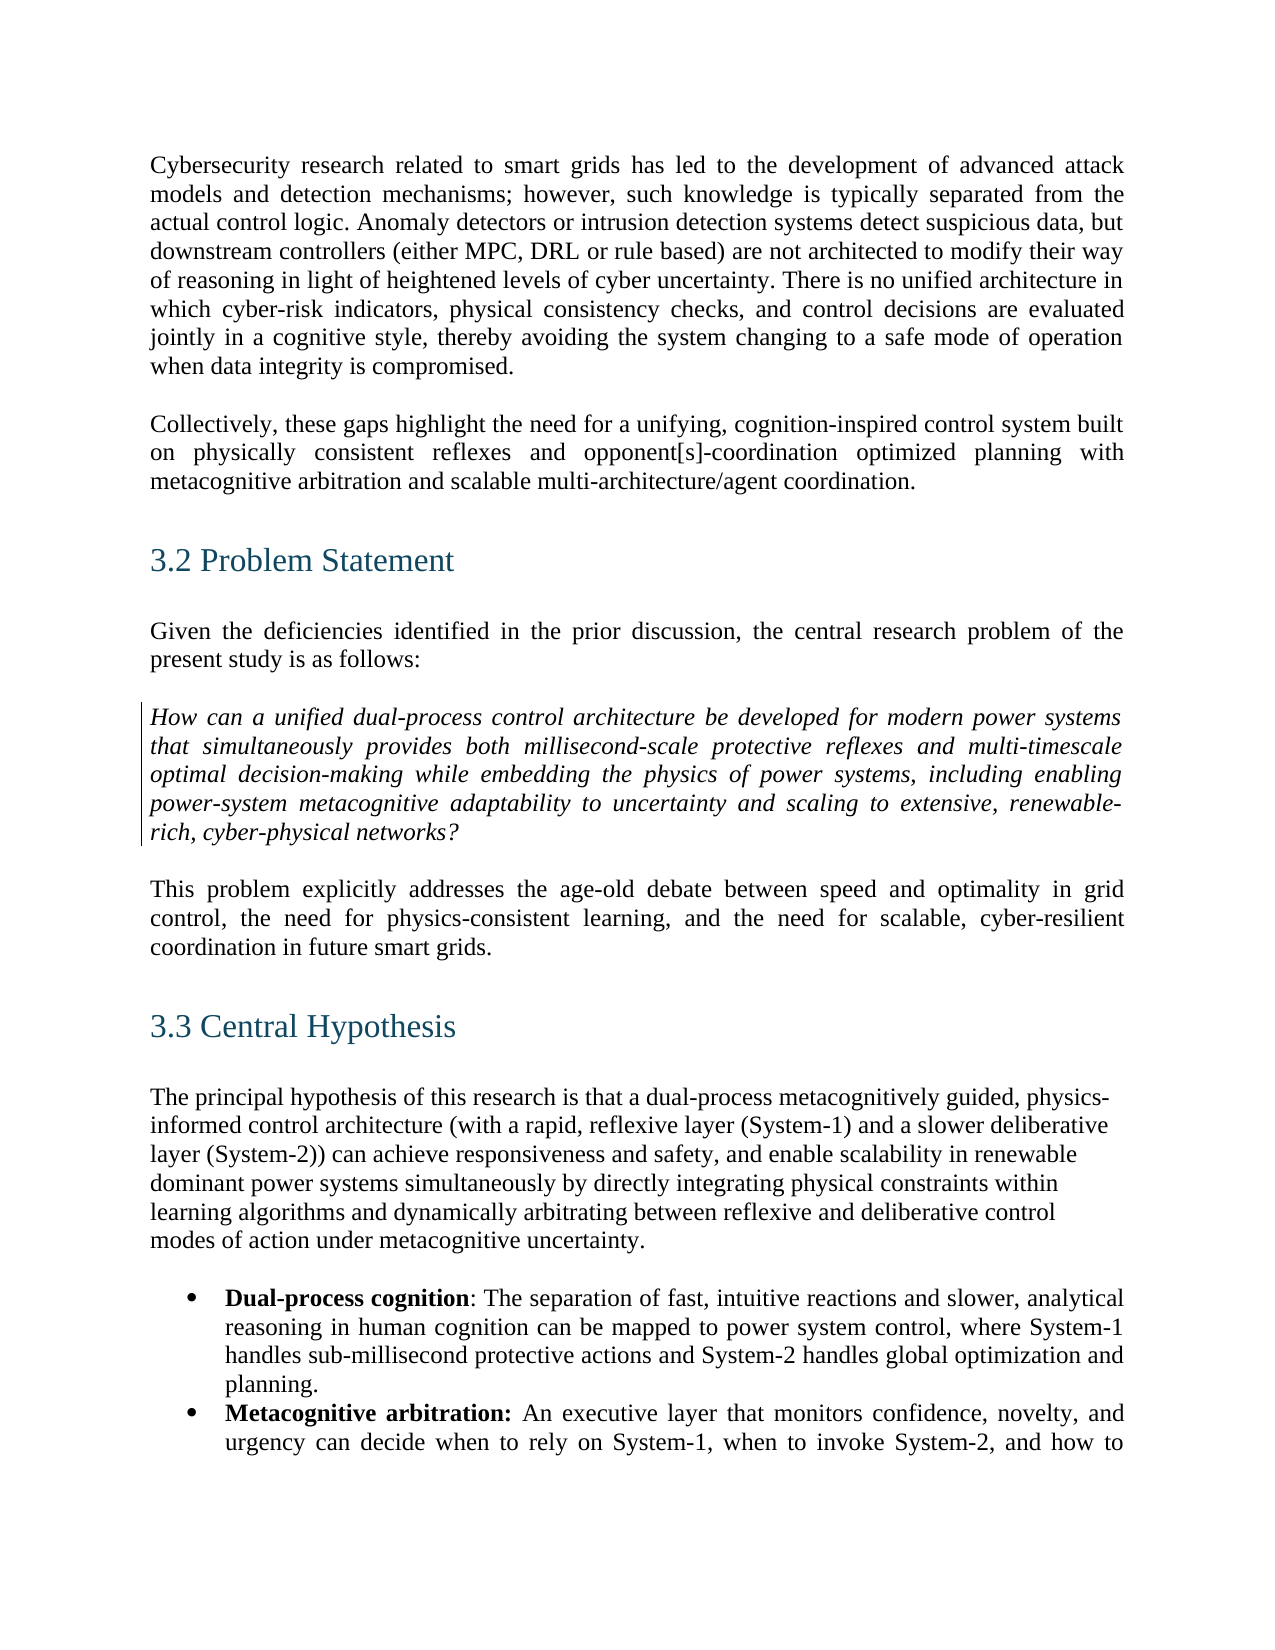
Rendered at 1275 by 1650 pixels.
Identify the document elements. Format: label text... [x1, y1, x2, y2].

text How can a unified dual-process control architecture be developed for modern power systems that simultaneously provides both millisecond-scale protective reflexes and multi-timescale optimal decision-making while embedding the physics of power systems, including enabling power-system metacognitive adaptability to uncertainty and scaling to extensive, renewable-rich, cyber-physical networks? [150, 702, 1125, 846]
text The principal hypothesis of this research is that a dual-process metacognitively guided, physics-informed control architecture (with a rapid, reflexive layer (System-1) and a slower deliberative layer (System-2)) can achieve responsiveness and safety, and enable scalability in renewable dominant power systems simultaneously by directly integrating physical constraints within learning algorithms and dynamically arbitrating between reflexive and deliberative control modes of action under metacognitive uncertainty. [150, 1082, 1125, 1254]
list Dual-process cognition: The separation of fast, intuitive reactions and slower, analytical reasoning in human cognition can be mapped to power system control, where System-1 handles sub-millisecond protective actions and System-2 handles global optimization and planning. [187, 1283, 1125, 1398]
subtitle 3.2 Problem Statement [150, 540, 1125, 579]
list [187, 1398, 1125, 1455]
list Cybersecurity research related to smart grids has led to the development of advanced attack models and detection mechanisms; however, such knowledge is typically separated from the actual control logic. Anomaly detectors or intrusion detection systems detect suspicious data, but downstream controllers (either MPC, DRL or rule based) are not architected to modify their way of reasoning in light of heightened levels of cyber uncertainty. There is no unified architecture in which cyber-risk indicators, physical consistency checks, and control decisions are evaluated jointly in a cognitive style, thereby avoiding the system changing to a safe mode of operation when data integrity is compromised. [150, 150, 1125, 380]
text This problem explicitly addresses the age-old debate between speed and optimality in grid control, the need for physics-consistent learning, and the need for scalable, cyber-resilient coordination in future smart grids. [150, 874, 1125, 961]
text Given the deficiencies identified in the prior discussion, the central research problem of the present study is as follows: [150, 616, 1125, 673]
subtitle 3.3 Central Hypothesis [150, 1006, 1125, 1044]
list Collectively, these gaps highlight the need for a unifying, cognition-inspired control system built on physically consistent reflexes and opponent[s]-coordination optimized planning with metacognitive arbitration and scalable multi-architecture/agent coordination. [150, 409, 1125, 495]
